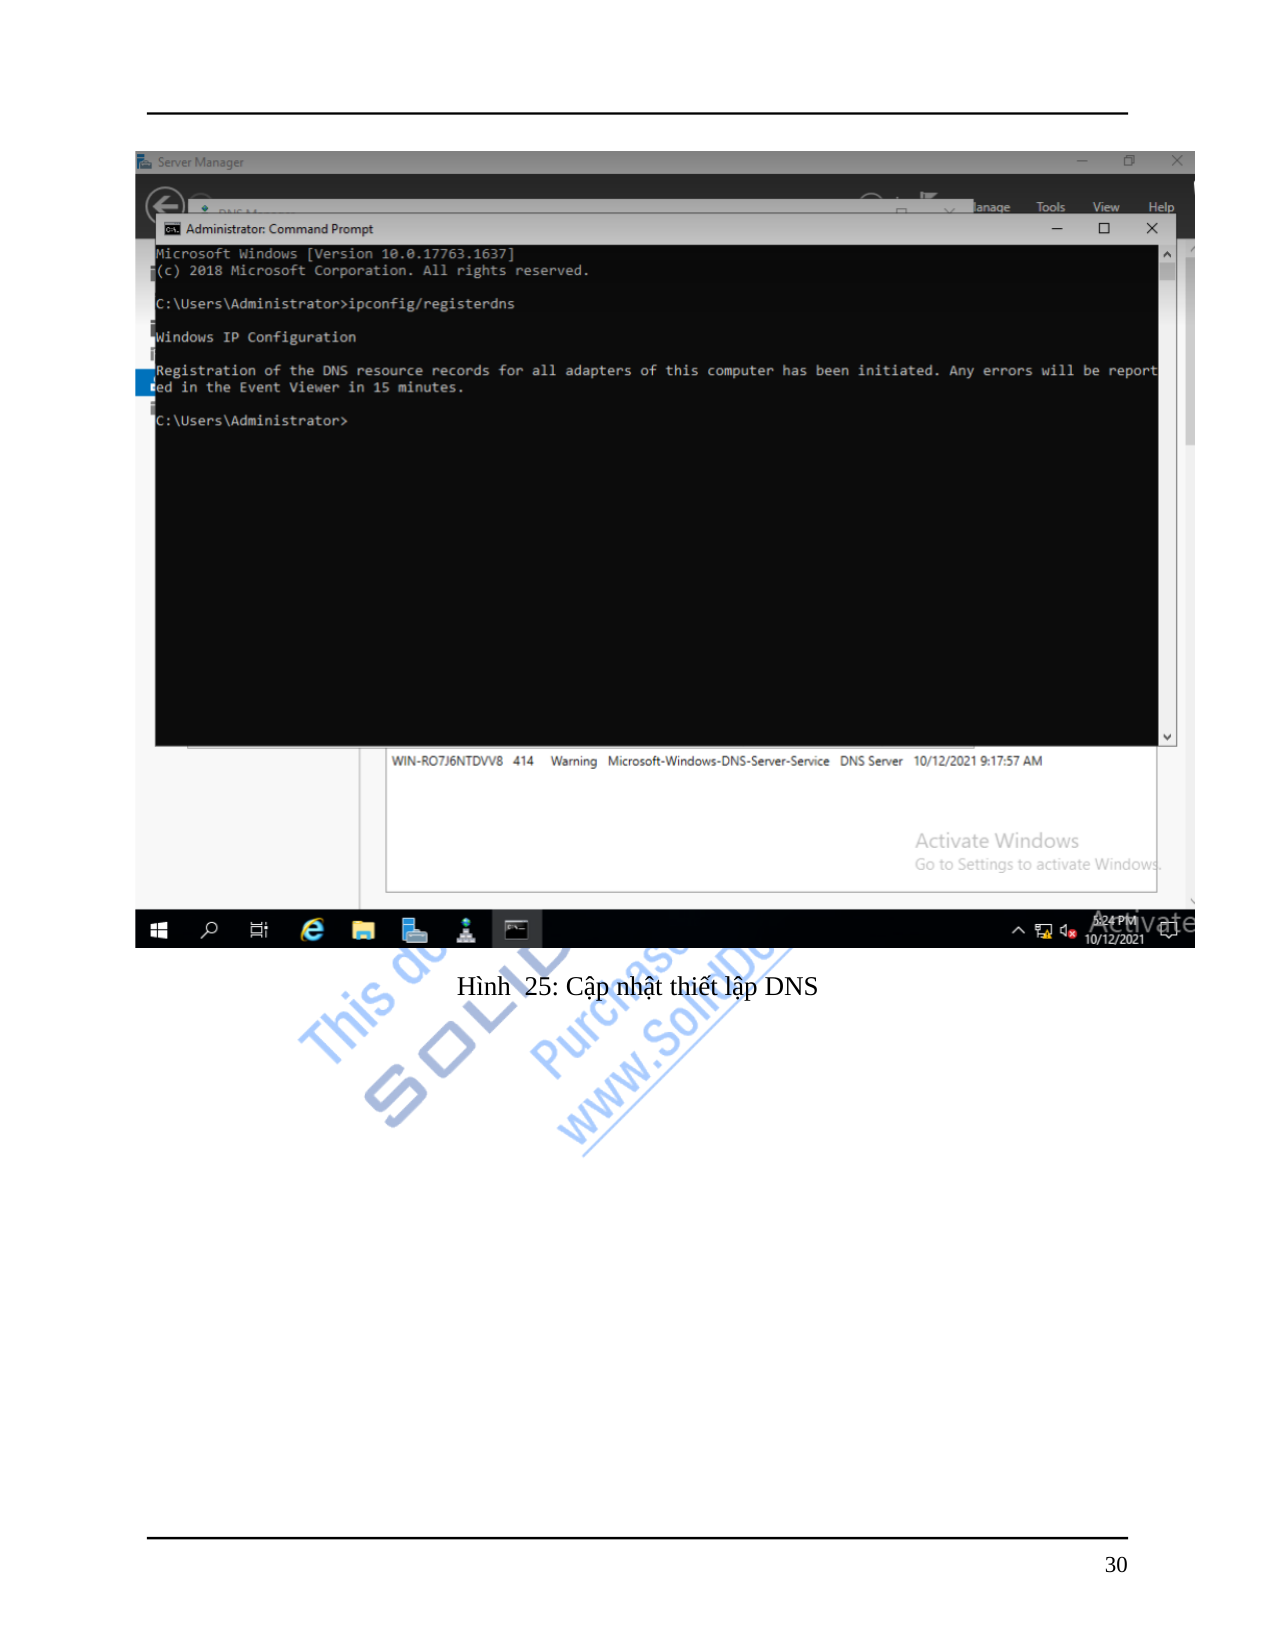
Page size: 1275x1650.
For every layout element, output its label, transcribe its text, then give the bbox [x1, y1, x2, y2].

picture [135, 151, 1195, 970]
text Hình 25: Cập nhật thiết lập DNS [135, 970, 1139, 1001]
picture [296, 1001, 1046, 1192]
